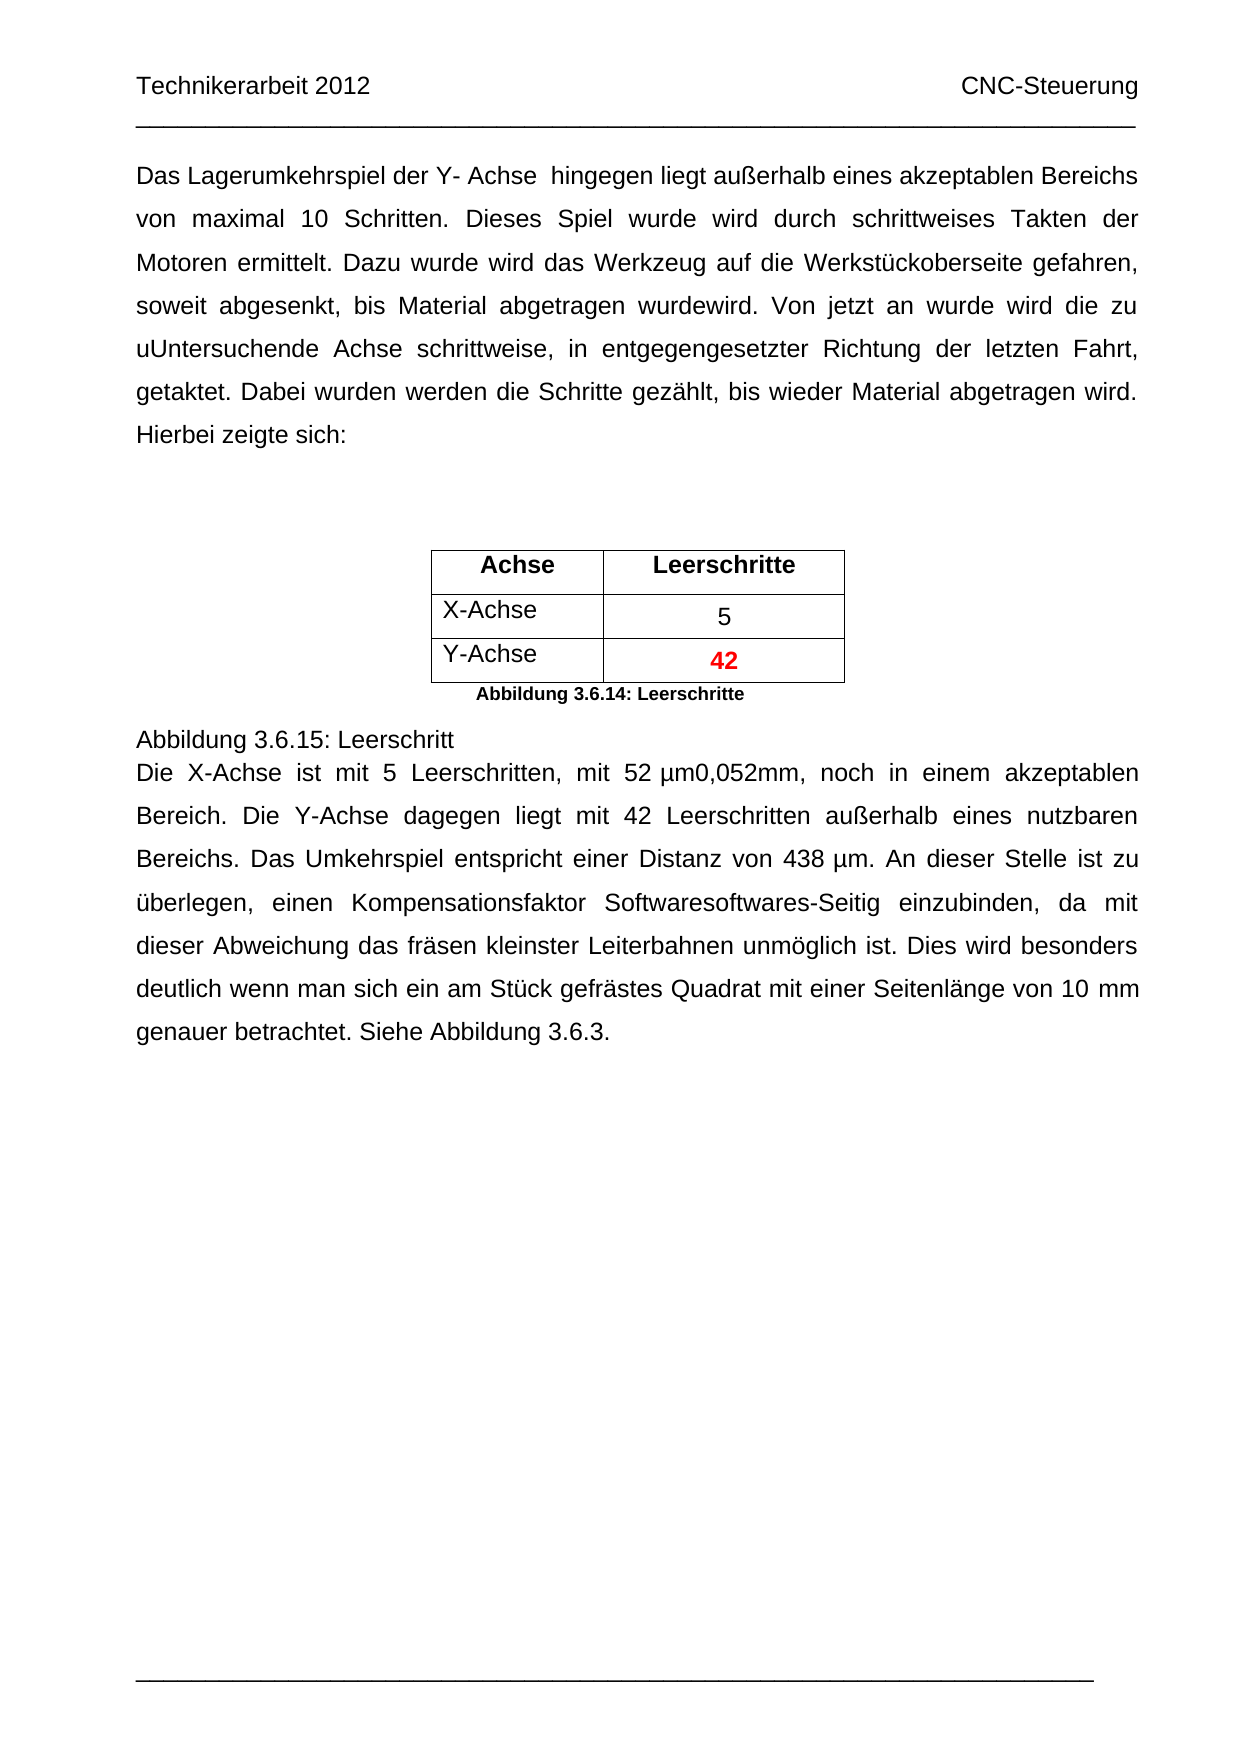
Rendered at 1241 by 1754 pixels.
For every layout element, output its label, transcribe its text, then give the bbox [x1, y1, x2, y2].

text 3.6 [196, 683, 1140, 704]
text Das Lagerumkehrspiel der Y- Achseliegt außerhalb eines akzeptablen Bereichs von maximal 10 Schritten. Dieses Spiel durch schrittweises Takten der Motoren ermittelt. Dazu das Werkzeug auf die Werkstückoberseite gefahren, soweit abgesenkt, bis Material abgetragen . Von jetzt an die zu ntersuchende Achse schrittweise, in entgegengesetzter Richtung der letzten Fahrt getaktet. Dabei die Schritte gezählt bis wieder Material abgetragen wird. Hierbei zeigt sich: [136, 161, 1140, 449]
text Die X-Achse ist mit 5 Leerschritten, , noch in einem akzeptablen Bereich. Die Y-Achse dagegen liegt mit 42 Leerschritten außerhalb eines nutzbaren Bereichs. Das Umkehrspiel entspricht einer Distanz von 438µm. An dieser Stelle ist zu überlegen, ein Kompensationsfaktor eitig einzubinden, da mit dieser Abweichung das fräsen kleinster Leiterbahnen unmöglich ist. Dies wird besonders deutlich wenn ein am Stück gefrästes Quadrat mit einer Seitenlänge von 10mm genauer betrachtet. [136, 758, 1140, 1046]
table_header Leerschritte [604, 551, 844, 593]
table_cell 42 [604, 639, 844, 682]
table_cell X-Achse [432, 595, 603, 638]
table_cell 5 [604, 595, 844, 638]
table_cell Y-Achse [432, 639, 603, 682]
table_header Achse [432, 551, 603, 593]
